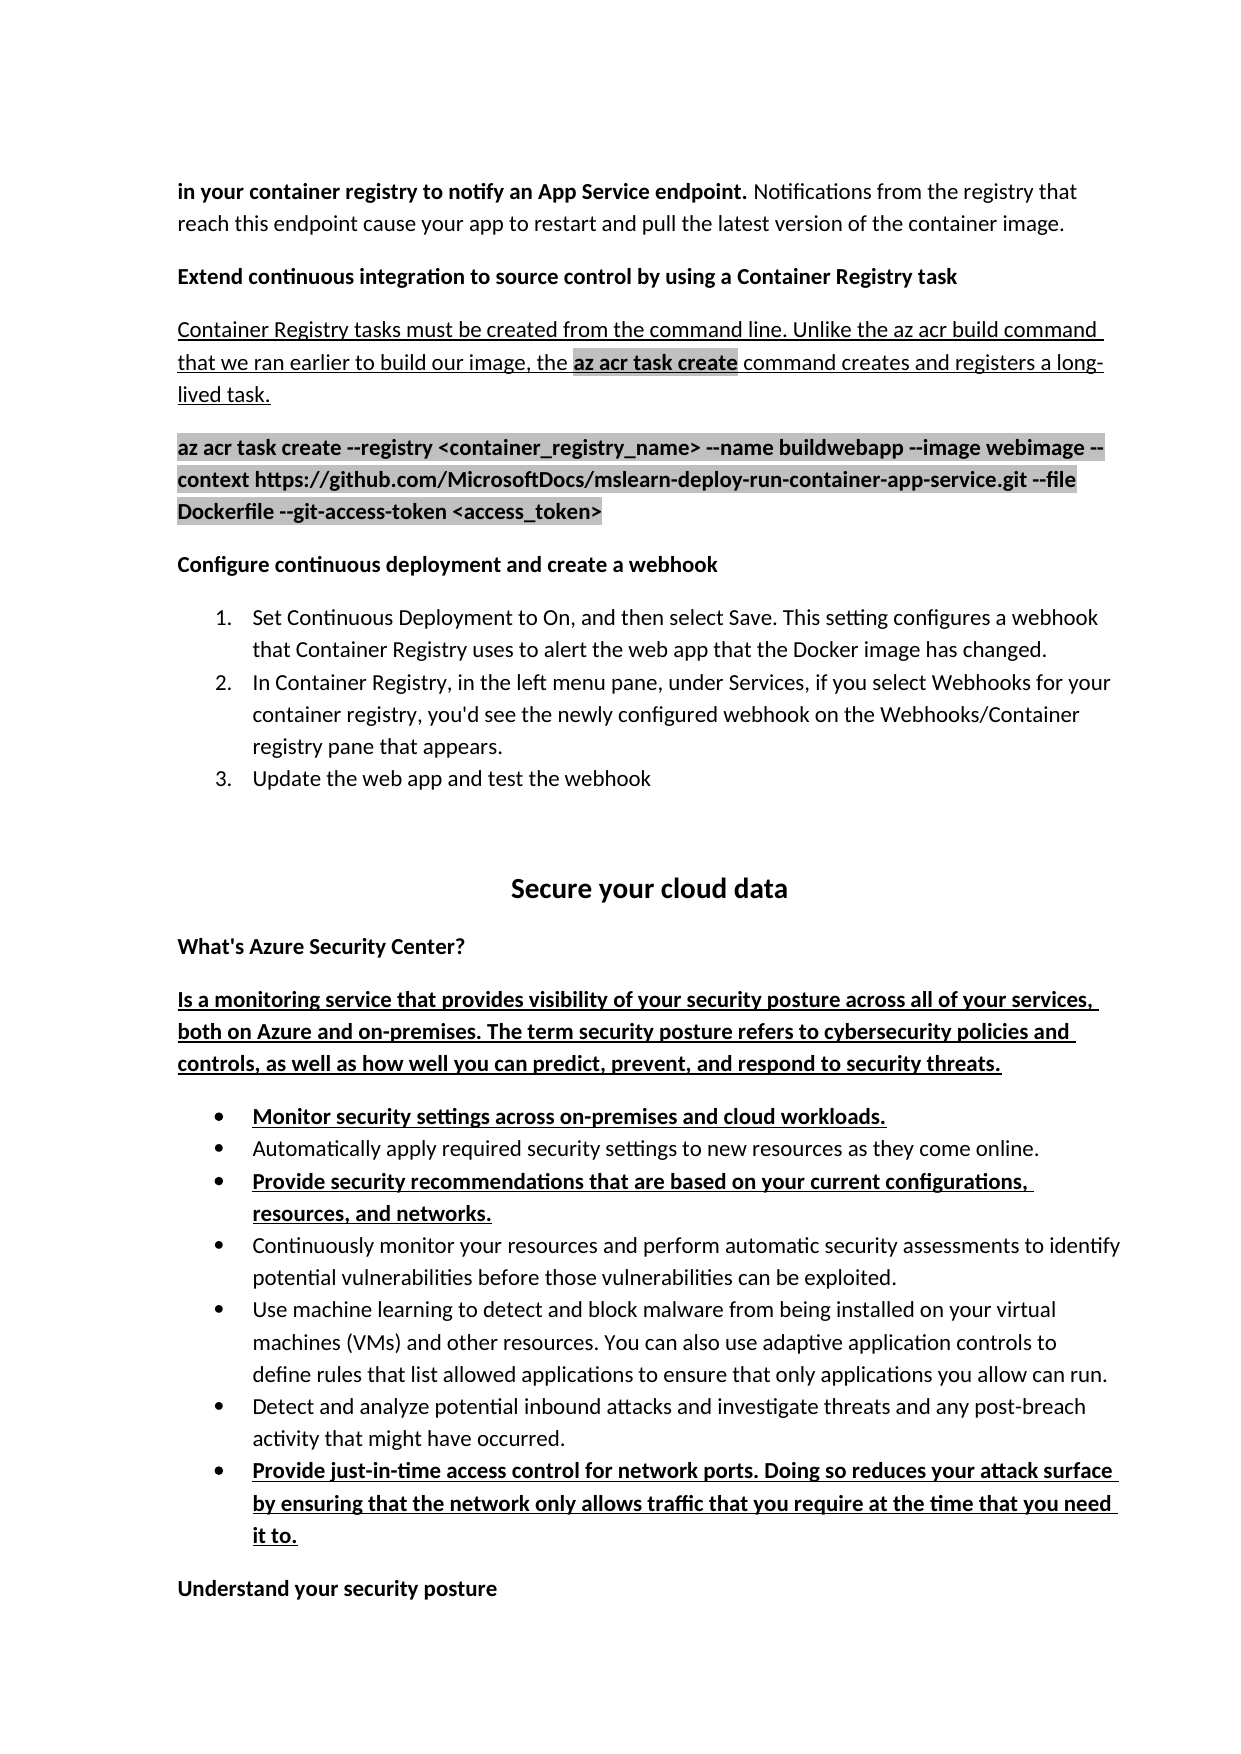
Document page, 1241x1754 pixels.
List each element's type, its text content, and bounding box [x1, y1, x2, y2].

text Configure continuous deployment and create a webhook [177, 550, 1122, 578]
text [177, 177, 1122, 237]
list Use machine learning to detect and block malware from being installed on your virtual machines (VMs) and other resources. You can also use adaptive application controls to define rules that list allowed applications to ensure that only applications you allow can run. [215, 1296, 1122, 1388]
text Secure your cloud data [177, 870, 1122, 906]
list Update the web app and test the webhook [215, 764, 1122, 792]
list Provide security recommendations that are based on your current configurations, resources, and networks. [215, 1167, 1122, 1227]
text az acr task create --registry <container_registry_name> --name buildwebapp --image webimage --context https://github.com/MicrosoftDocs/mslearn-deploy-run-container-app-service.git --file Dockerfile --git-access-token <access_token> [177, 433, 1122, 525]
list Provide just-in-time access control for network ports. Doing so reduces your attack surface by ensuring that the network only allows traffic that you require at the time that you need it to. [215, 1456, 1122, 1549]
text What's Azure Security Center? [177, 932, 1122, 960]
list In Container Registry, in the left menu pane, under Services, if you select Webhooks for your container registry, you'd see the newly configured webhook on the Webhooks/Container registry pane that appears. [215, 668, 1122, 760]
text Is a monitoring service that provides visibility of your security posture across all of your services, both on Azure and on-premises. The term security posture refers to cybersecurity policies and controls, as well as how well you can predict, prevent, and respond to security threats. [177, 985, 1122, 1077]
list Set Continuous Deployment to On, and then select Save. This setting configures a webhook that Container Registry uses to alert the web app that the Docker image has changed. [215, 603, 1122, 663]
list Automatically apply required security settings to new resources as they come online. [215, 1134, 1122, 1163]
list Monitor security settings across on-premises and cloud workloads. [215, 1102, 1122, 1130]
list Continuously monitor your resources and perform automatic security assessments to identify potential vulnerabilities before those vulnerabilities can be exploited. [215, 1231, 1122, 1291]
text Understand your security posture [177, 1574, 1122, 1602]
text Extend continuous integration to source control by using a Container Registry task [177, 262, 1122, 290]
text Container Registry tasks must be created from the command line. Unlike the az acr build command that we ran earlier to build our image, the az acr task create command creates and registers a long-lived task. [177, 315, 1122, 408]
list Detect and analyze potential inbound attacks and investigate threats and any post-breach activity that might have occurred. [215, 1392, 1122, 1452]
